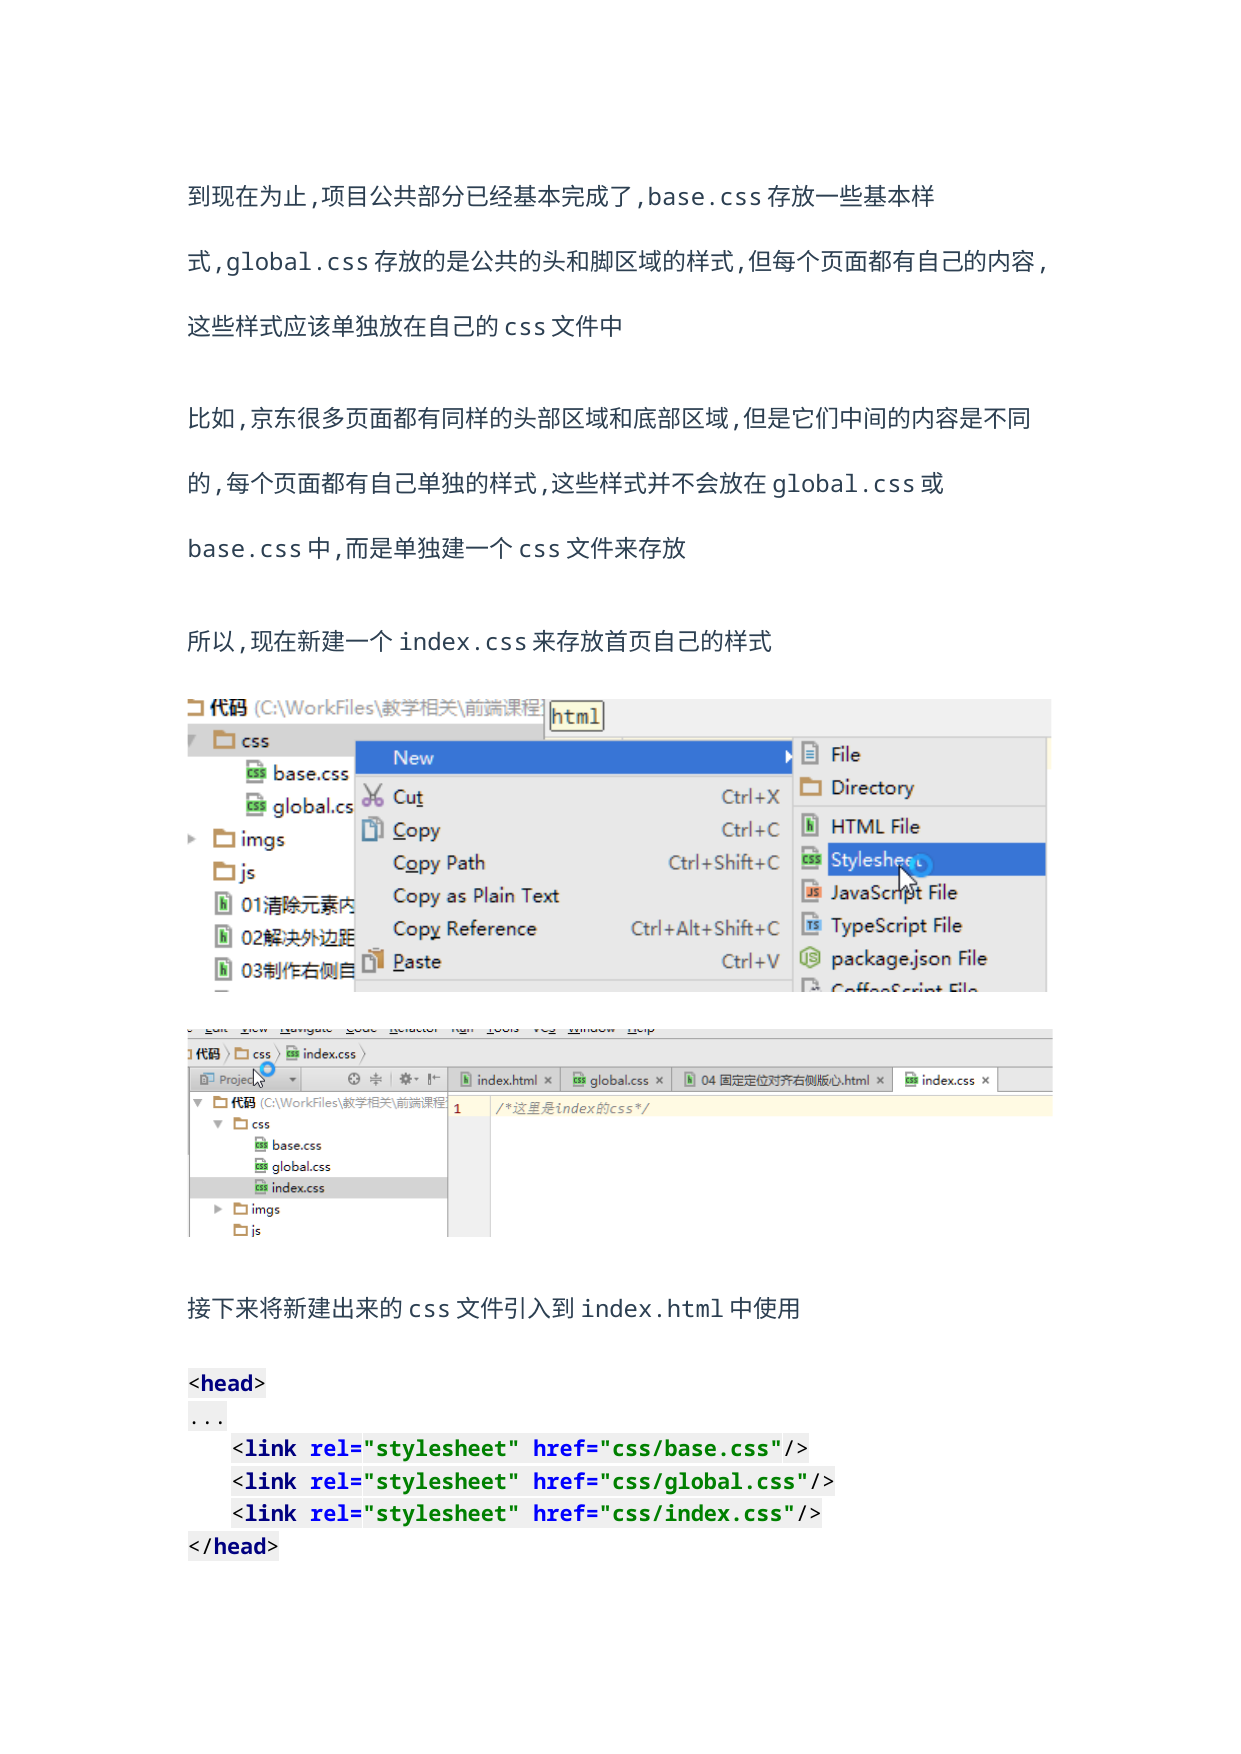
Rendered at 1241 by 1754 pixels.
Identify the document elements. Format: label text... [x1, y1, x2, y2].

text 所以,现在新建一个index.css来存放首页自己的样式 [187, 607, 1053, 672]
text <link rel="stylesheet" href="css/base.css"/> <link rel="stylesheet" href="css/global.css"/> <link rel="stylesheet" href="css/index.css"/> [231, 1432, 1053, 1529]
text </head> [187, 1529, 1053, 1562]
text 比如,京东很多页面都有同样的头部区域和底部区域,但是它们中间的内容是不同的,每个页面都有自己单独的样式,这些样式并不会放在global.css或base.css中,而是单独建一个css文件来存放 [187, 384, 1053, 579]
picture [187, 699, 1052, 992]
picture [187, 1029, 1053, 1237]
text ... [187, 1399, 1053, 1432]
text <head> [187, 1367, 1053, 1399]
text 到现在为止,项目公共部分已经基本完成了,base.css存放一些基本样式,global.css存放的是公共的头和脚区域的样式,但每个页面都有自己的内容,这些样式应该单独放在自己的css文件中 [187, 162, 1053, 357]
text 接下来将新建出来的css文件引入到index.html中使用 [187, 1274, 1053, 1339]
